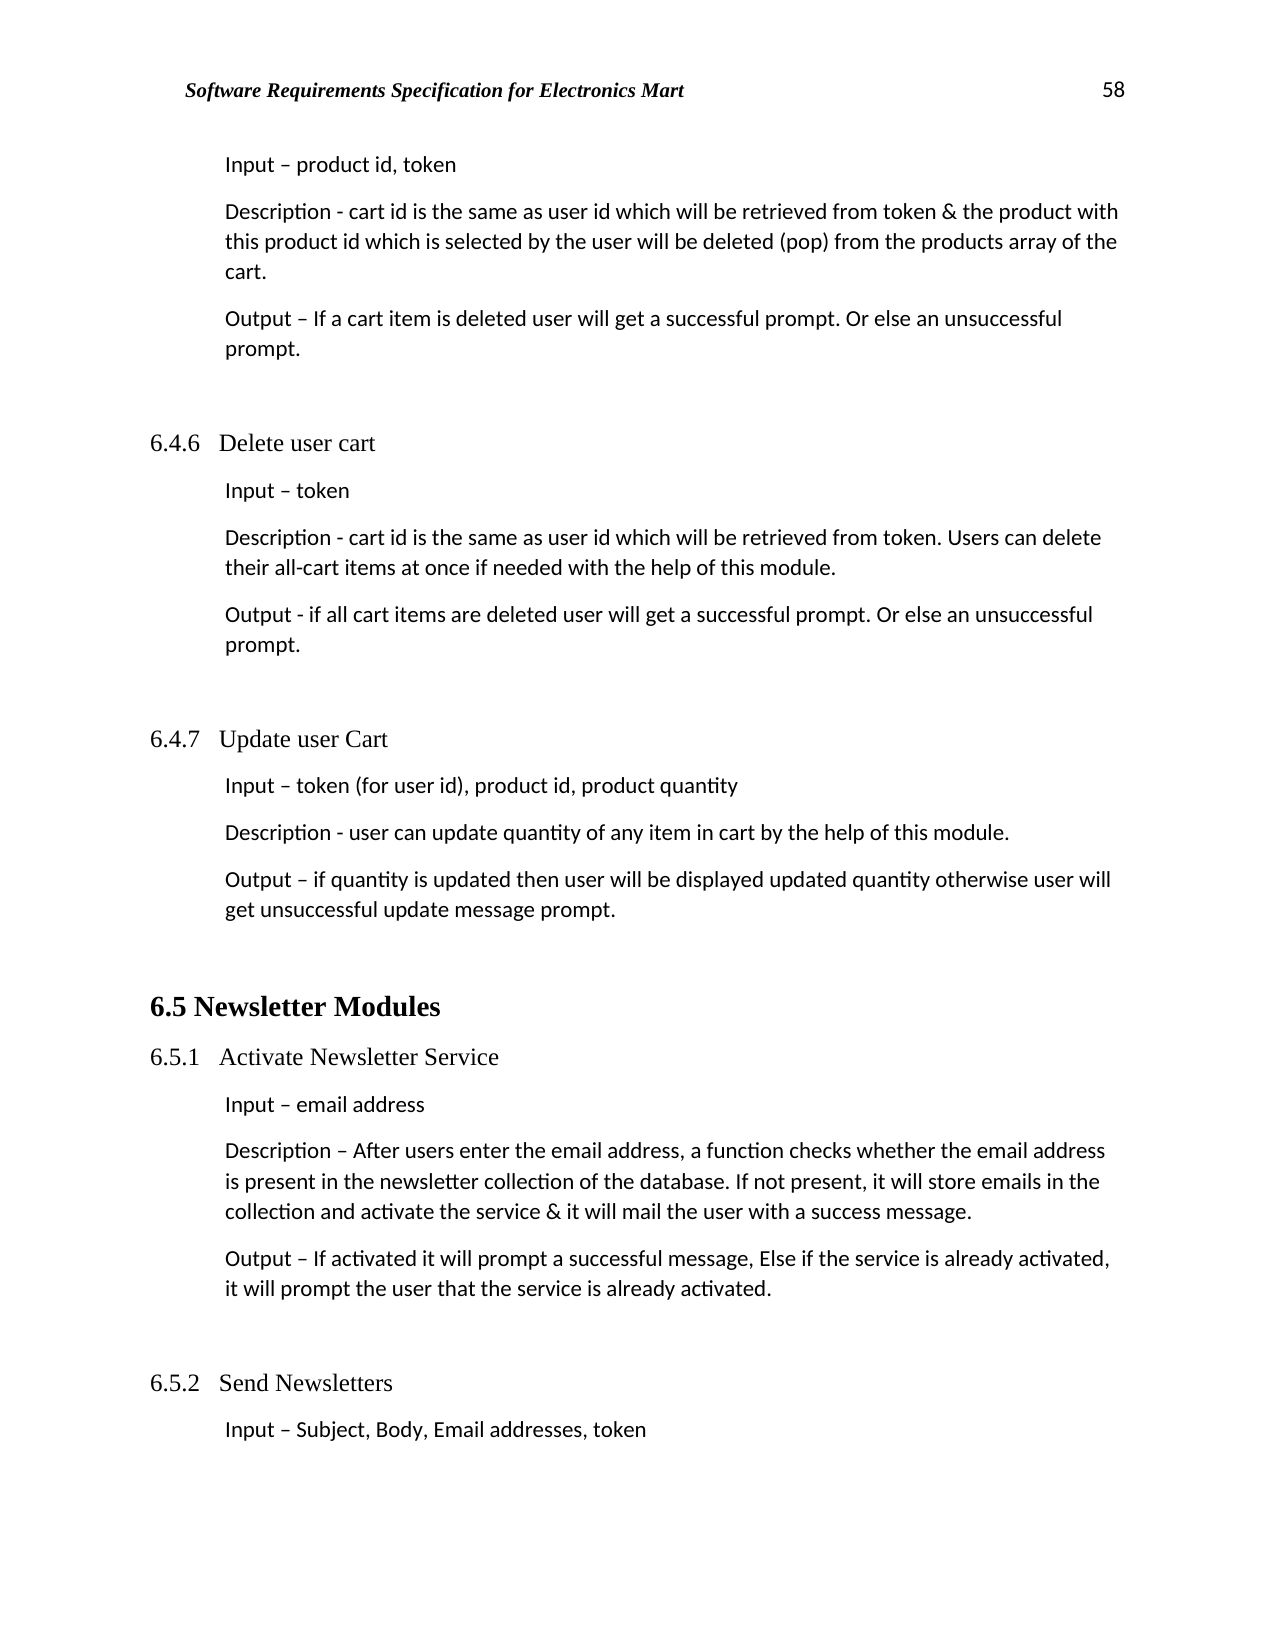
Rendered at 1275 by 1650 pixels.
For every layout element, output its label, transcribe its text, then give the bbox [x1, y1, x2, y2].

text Input – email address [225, 1090, 1125, 1118]
text Description - cart id is the same as user id which will be retrieved from token & the product with this product id which is selected by the user will be deleted (pop) from the products array of the cart. [225, 197, 1125, 285]
text Output – If a cart item is deleted user will get a successful prompt. Or else an unsuccessful prompt. [225, 304, 1125, 362]
text Input – Subject, Body, Email addresses, token [225, 1416, 1125, 1443]
text Input – token [225, 476, 1125, 504]
text 6.4.6 Delete user cart [150, 428, 1125, 457]
text Description - user can update quantity of any item in cart by the help of this module. [150, 818, 1125, 846]
text Input – token (for user id), product id, product quantity [150, 771, 1125, 799]
text Output - if all cart items are deleted user will get a successful prompt. Or else an unsuccessful prompt. [225, 600, 1125, 658]
text 6.5 Newsletter Modules [150, 989, 1125, 1023]
text Output – if quantity is updated then user will be displayed updated quantity otherwise user will get unsuccessful update message prompt. [150, 865, 1125, 923]
text 6.5.1 Activate Newsletter Service [150, 1042, 1125, 1071]
text Description - cart id is the same as user id which will be retrieved from token. Users can delete their all-cart items at once if needed with the help of this module. [225, 523, 1125, 581]
text Description – After users enter the email address, a function checks whether the email address is present in the newsletter collection of the database. If not present, it will store emails in the collection and activate the service & it will mail the user with a success message. [225, 1137, 1125, 1225]
text 6.4.7 Update user Cart [150, 724, 1125, 752]
text 6.5.2 Send Newsletters [150, 1368, 1125, 1397]
text Input – product id, token [225, 150, 1125, 178]
text Output – If activated it will prompt a successful message, Else if the service is already activated, it will prompt the user that the service is already activated. [225, 1244, 1125, 1302]
